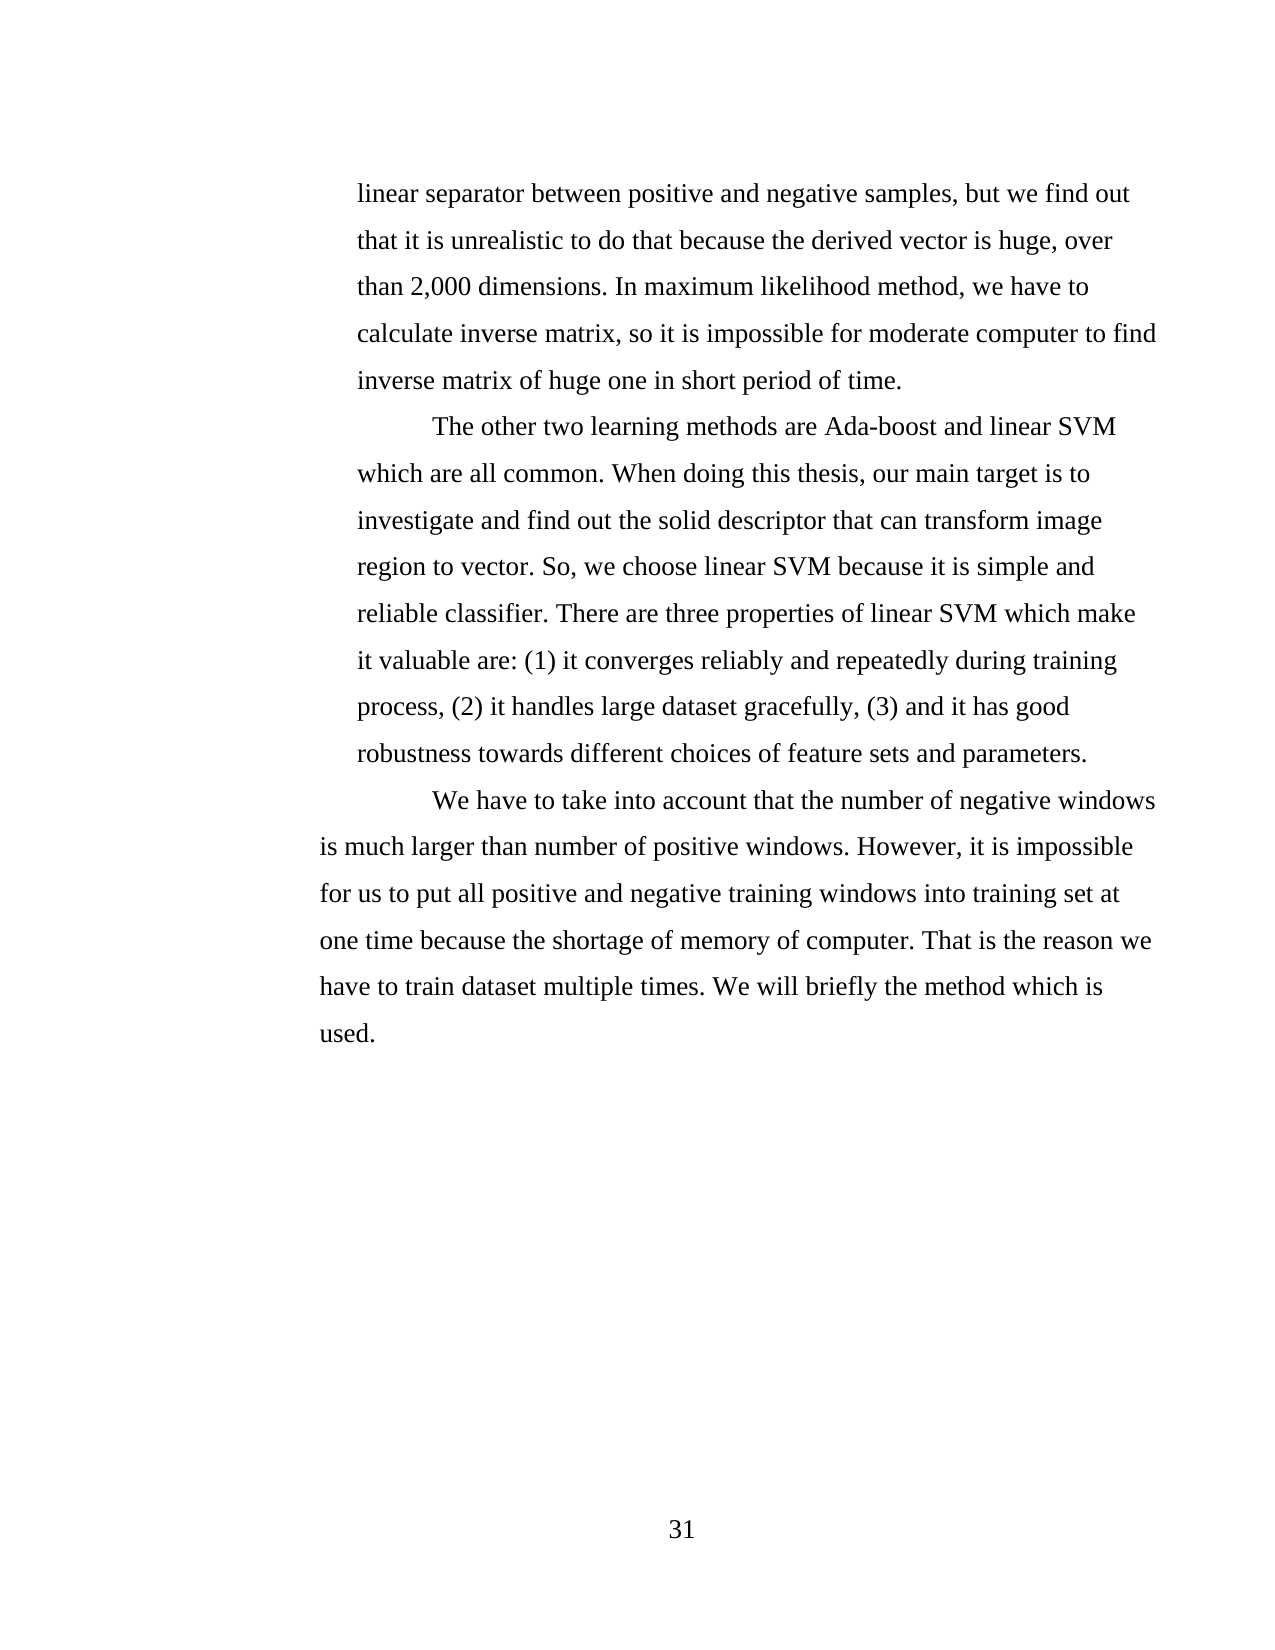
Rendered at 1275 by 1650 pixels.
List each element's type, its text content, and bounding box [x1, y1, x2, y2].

list We have to take into account that the number of negative windows is much larger than number of positive windows. However, it is impossible for us to put all positive and negative training windows into training set at one time because the shortage of memory of computer. That is the reason we have to train dataset multiple times. We will briefly the method which is used. [319, 784, 1157, 1048]
list The other two learning methods are Ada-boost and linear SVM which are all common. When doing this thesis, our main target is to investigate and find out the solid descriptor that can transform image region to vector. So, we choose linear SVM because it is simple and reliable classifier. There are three properties of linear SVM which make it valuable are: (1) it converges reliably and repeatedly during training process, (2) it handles large dataset gracefully, (3) and it has good robustness towards different choices of feature sets and parameters. [357, 411, 1157, 768]
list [357, 177, 1157, 395]
